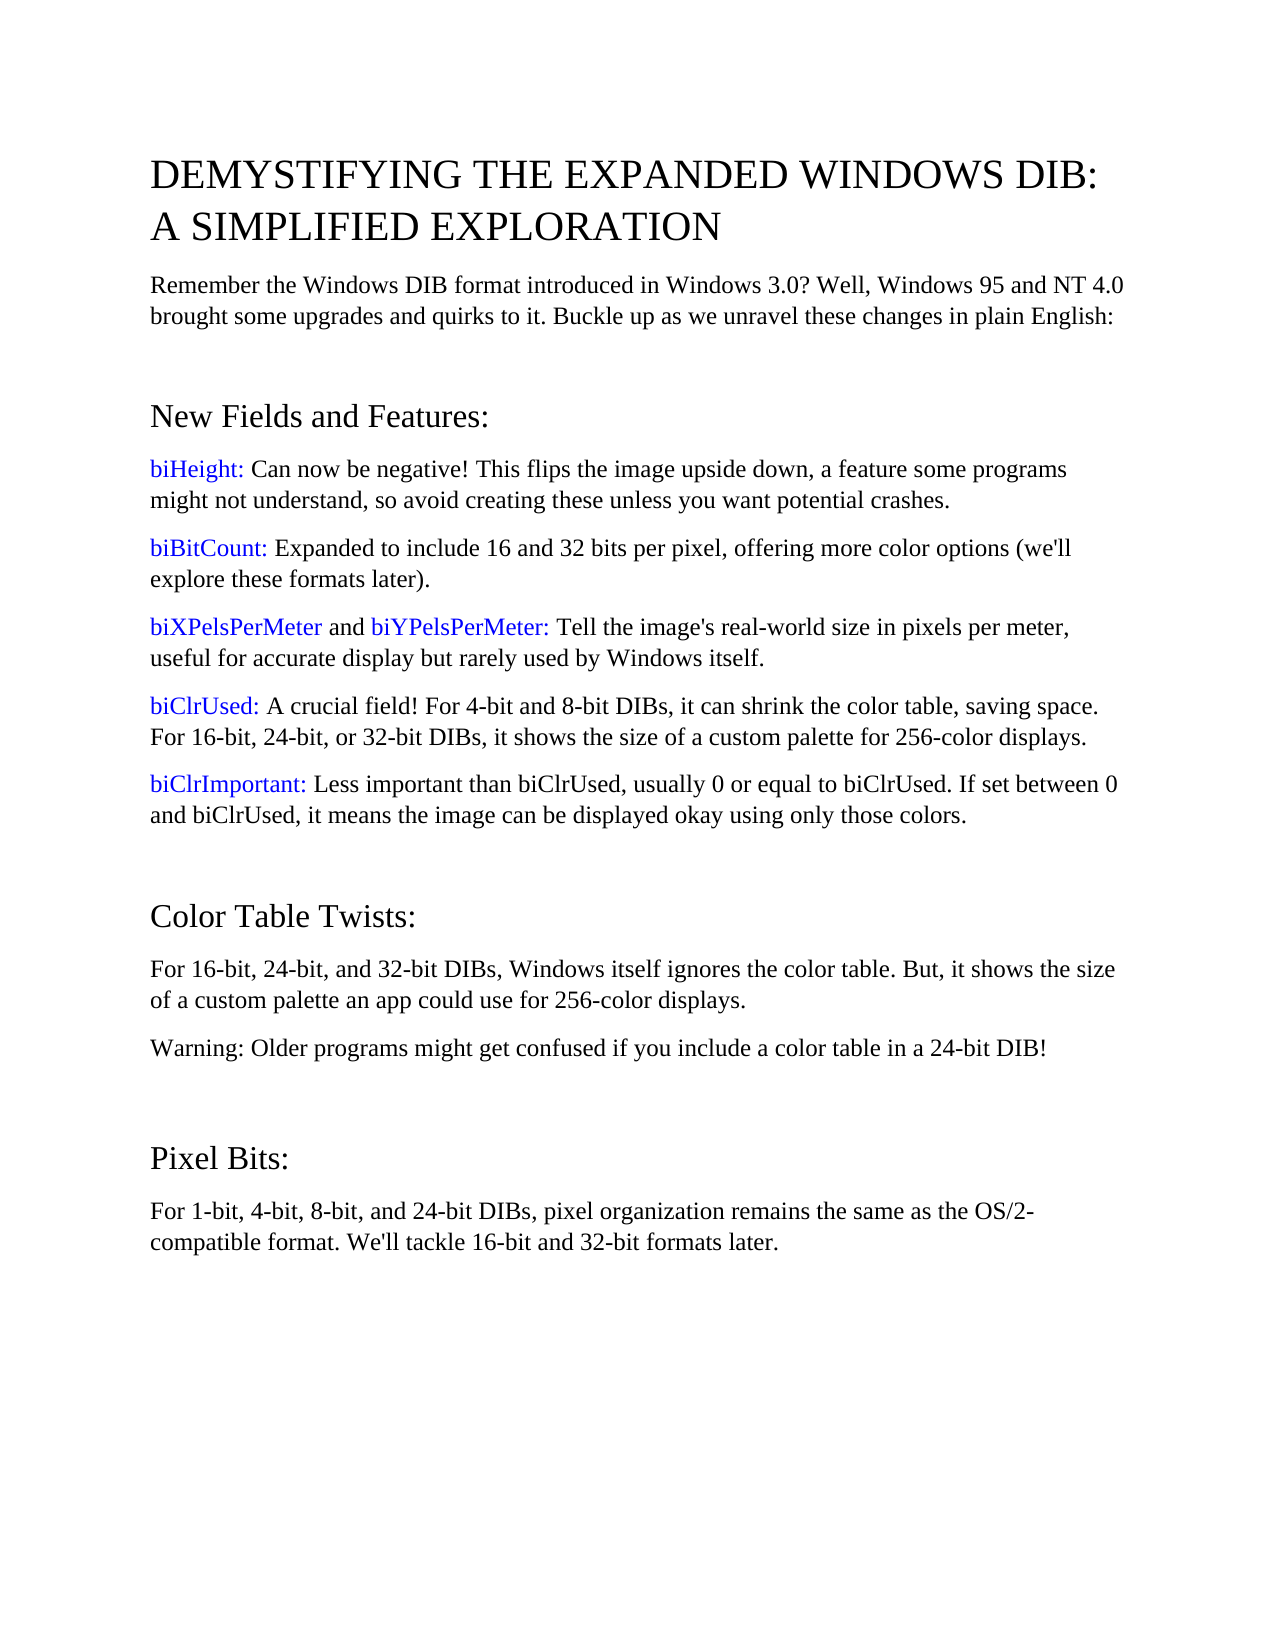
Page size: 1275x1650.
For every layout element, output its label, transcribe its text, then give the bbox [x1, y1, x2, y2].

text biClrImportant: Less important than biClrUsed, usually 0 or equal to biClrUsed. If set between 0 and biClrUsed, it means the image can be displayed okay using only those colors. [150, 769, 1125, 829]
text Color Table Twists: [150, 896, 1125, 934]
text For 1-bit, 4-bit, 8-bit, and 24-bit DIBs, pixel organization remains the same as the OS/2-compatible format. We'll tackle 16-bit and 32-bit formats later. [150, 1196, 1125, 1256]
text biXPelsPerMeter and biYPelsPerMeter: Tell the image's real-world size in pixels per meter, useful for accurate display but rarely used by Windows itself. [150, 612, 1125, 672]
text Warning: Older programs might get confused if you include a color table in a 24-bit DIB! [150, 1033, 1125, 1061]
text DEMYSTIFYING THE EXPANDED WINDOWS DIB: A SIMPLIFIED EXPLORATION [150, 150, 1125, 249]
text biBitCount: Expanded to include 16 and 32 bits per pixel, offering more color options (we'll explore these formats later). [150, 533, 1125, 593]
text Pixel Bits: [150, 1138, 1125, 1177]
text For 16-bit, 24-bit, and 32-bit DIBs, Windows itself ignores the color table. But, it shows the size of a custom palette an app could use for 256-color displays. [150, 954, 1125, 1014]
text biClrUsed: A crucial field! For 4-bit and 8-bit DIBs, it can shrink the color table, saving space. For 16-bit, 24-bit, or 32-bit DIBs, it shows the size of a custom palette for 256-color displays. [150, 691, 1125, 751]
text biHeight: Can now be negative! This flips the image upside down, a feature some programs might not understand, so avoid creating these unless you want potential crashes. [150, 454, 1125, 514]
text Remember the Windows DIB format introduced in Windows 3.0? Well, Windows 95 and NT 4.0 brought some upgrades and quirks to it. Buckle up as we unravel these changes in plain English: [150, 270, 1125, 330]
text New Fields and Features: [150, 396, 1125, 435]
